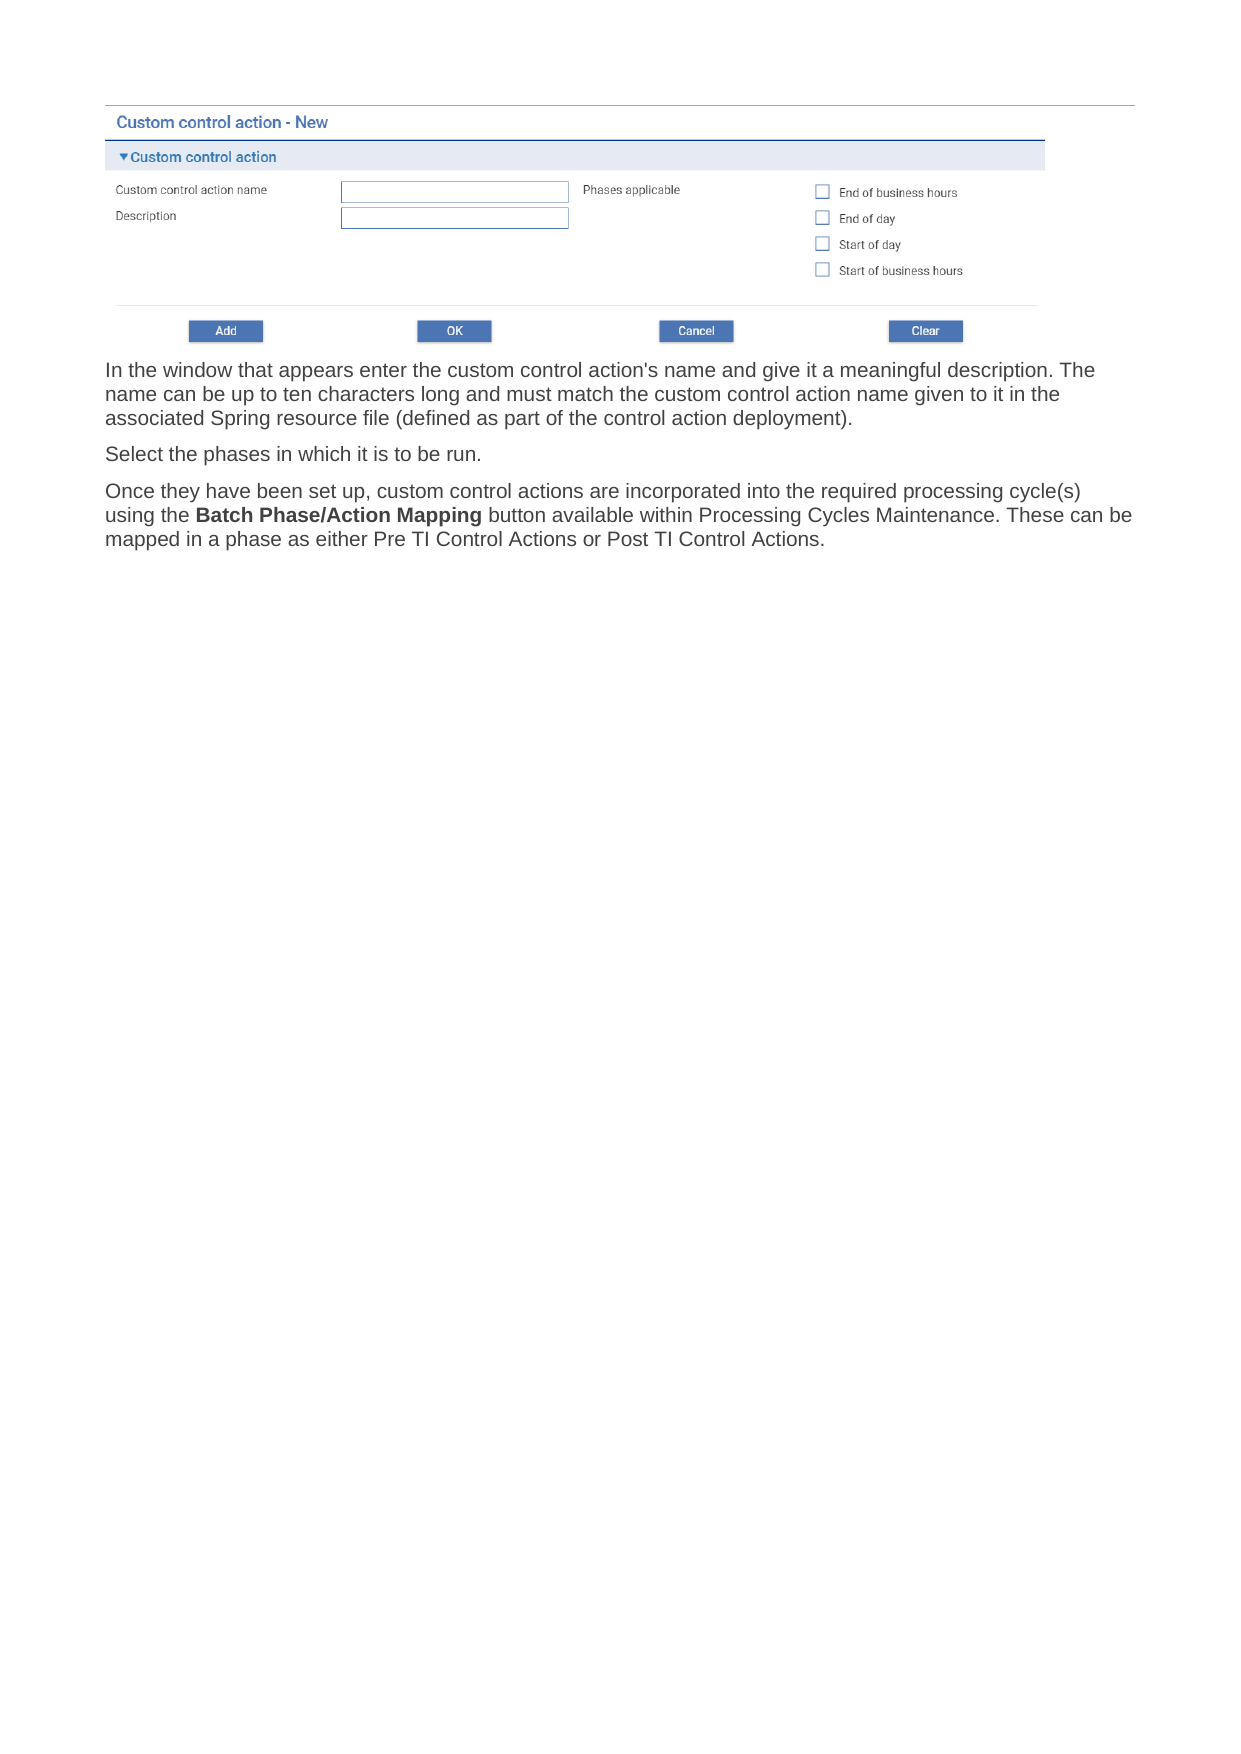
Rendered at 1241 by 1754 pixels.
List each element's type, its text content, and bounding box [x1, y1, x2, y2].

text Select the phases in which it is to be run. [105, 442, 1135, 466]
text Once they have been set up, custom control actions are incorporated into the required processing cycle(s) using the Batch Phase/Action Mapping button available within Processing Cycles Maintenance. These can be mapped in a phase as either Pre TI Control Actions or Post TI Control Actions. [105, 479, 1135, 551]
picture [105, 110, 1045, 346]
text In the window that appears enter the custom control action's name and give it a meaningful description. The name can be up to ten characters long and must match the custom control action name given to it in the associated Spring resource file (defined as part of the control action deployment). [105, 358, 1135, 430]
